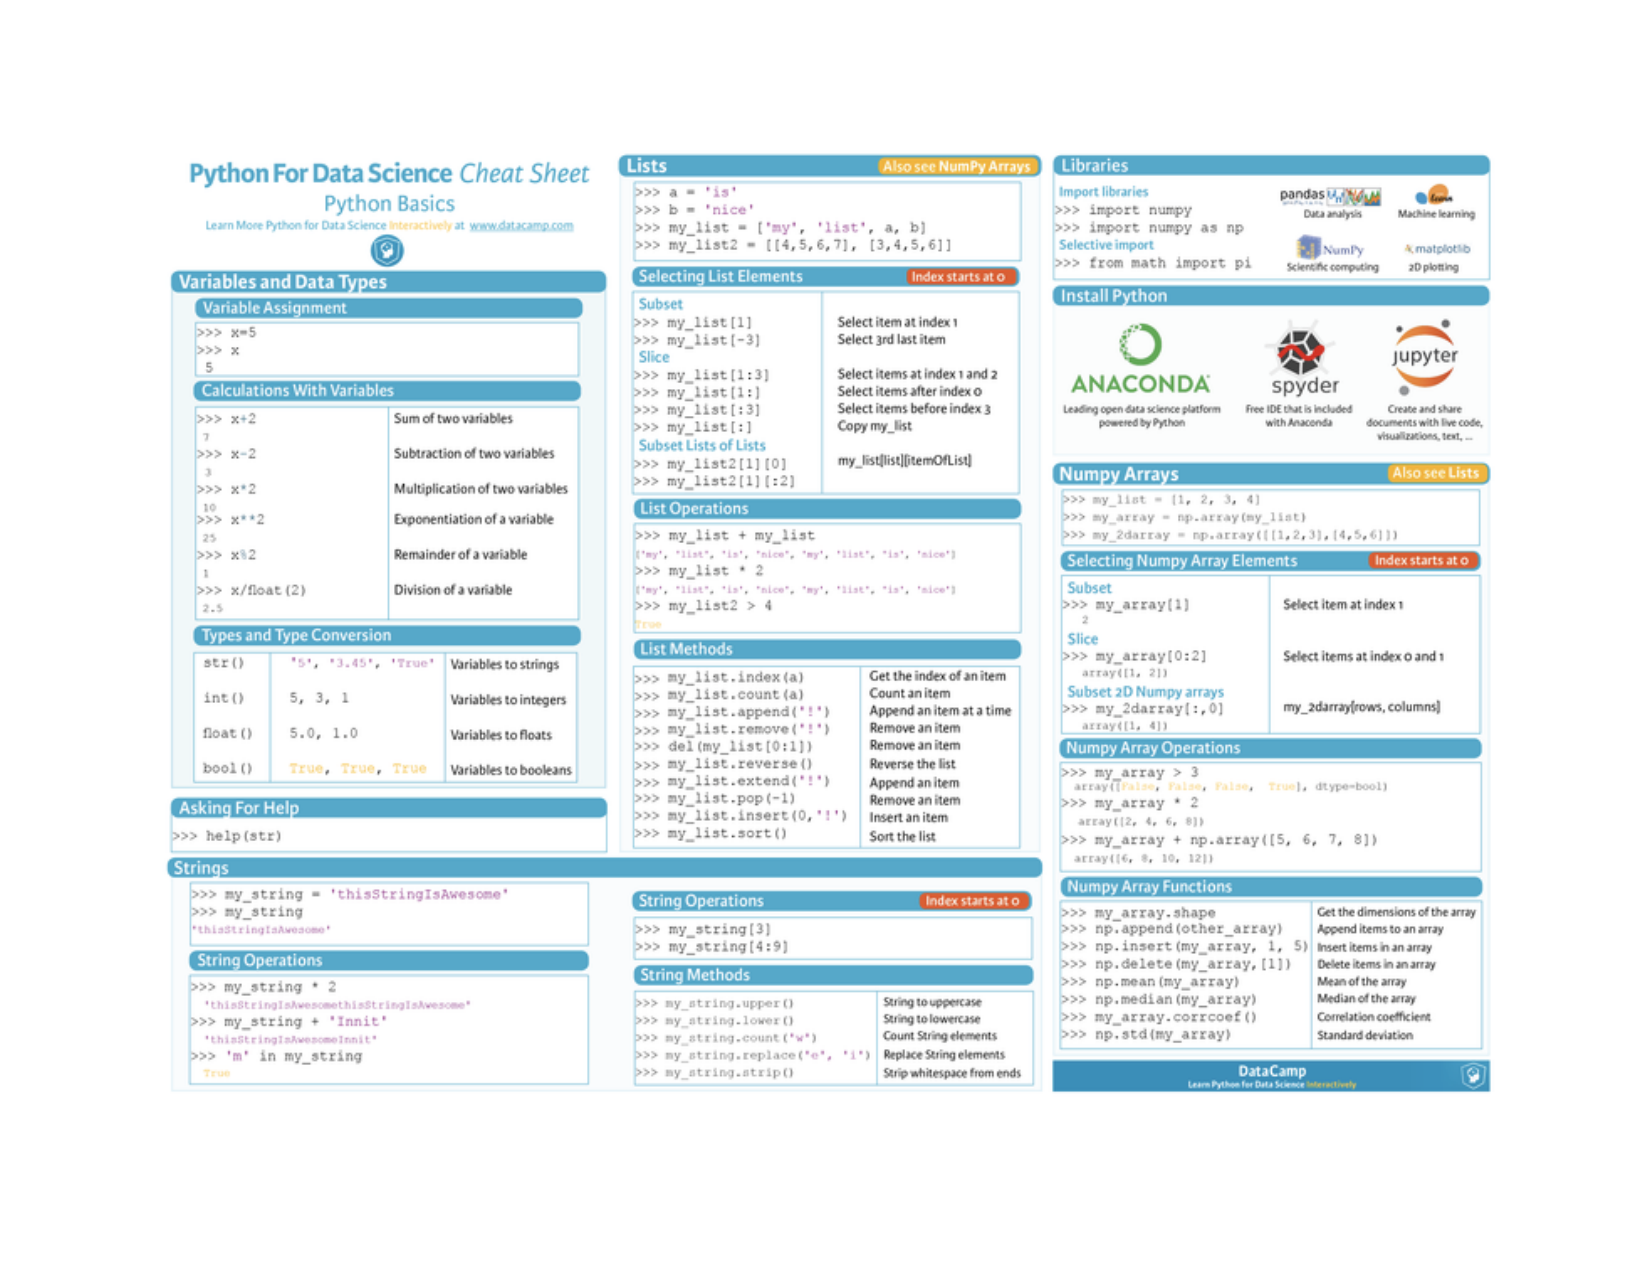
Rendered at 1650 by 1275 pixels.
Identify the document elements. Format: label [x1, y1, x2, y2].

picture [158, 150, 1500, 1102]
